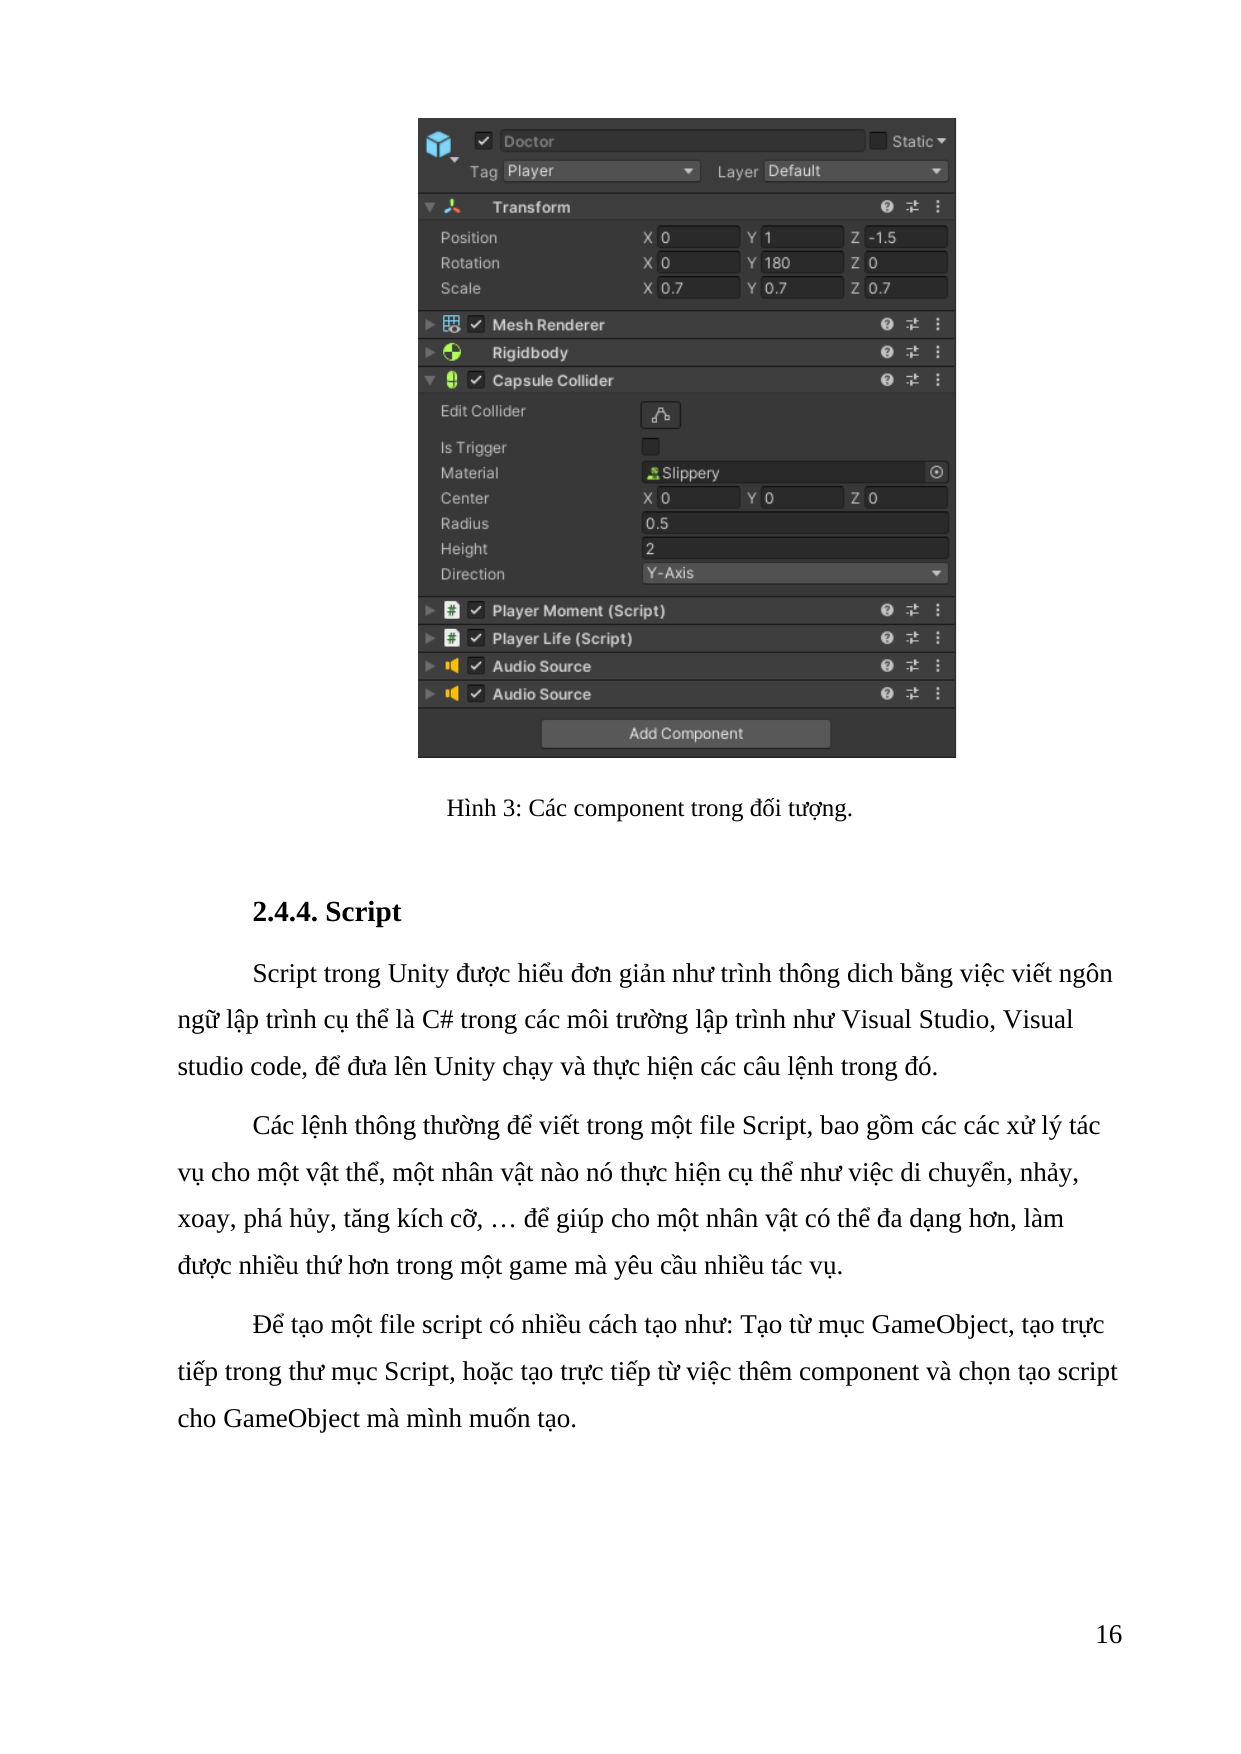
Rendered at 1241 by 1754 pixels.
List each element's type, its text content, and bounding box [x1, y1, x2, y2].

text Hình 3: Các component trong đối tượng. [177, 793, 1122, 822]
picture [418, 118, 957, 758]
text Các lệnh thông thường để viết trong một file Script, bao gồm các các xử lý tác vụ cho một vật thể, một nhân vật nào nó thực hiện cụ thể như việc di chuyển, nhảy, xoay, phá hủy, tăng kích cỡ, … để giúp cho một nhân vật có thể đa dạng hơn, làm được nhiều thứ hơn trong một game mà yêu cầu nhiều tác vụ. [177, 1109, 1122, 1280]
text Để tạo một file script có nhiều cách tạo như: Tạo từ mục GameObject, tạo trực tiếp trong thư mục Script, hoặc tạo trực tiếp từ việc thêm component và chọn tạo script cho GameObject mà mình muốn tạo. [177, 1308, 1122, 1433]
text Script [252, 894, 1122, 927]
text Script trong Unity được hiểu đơn giản như trình thông dich bằng việc viết ngôn ngữ lập trình cụ thể là C# trong các môi trường lập trình như Visual Studio, Visual studio code, để đưa lên Unity chạy và thực hiện các câu lệnh trong đó. [177, 957, 1122, 1081]
